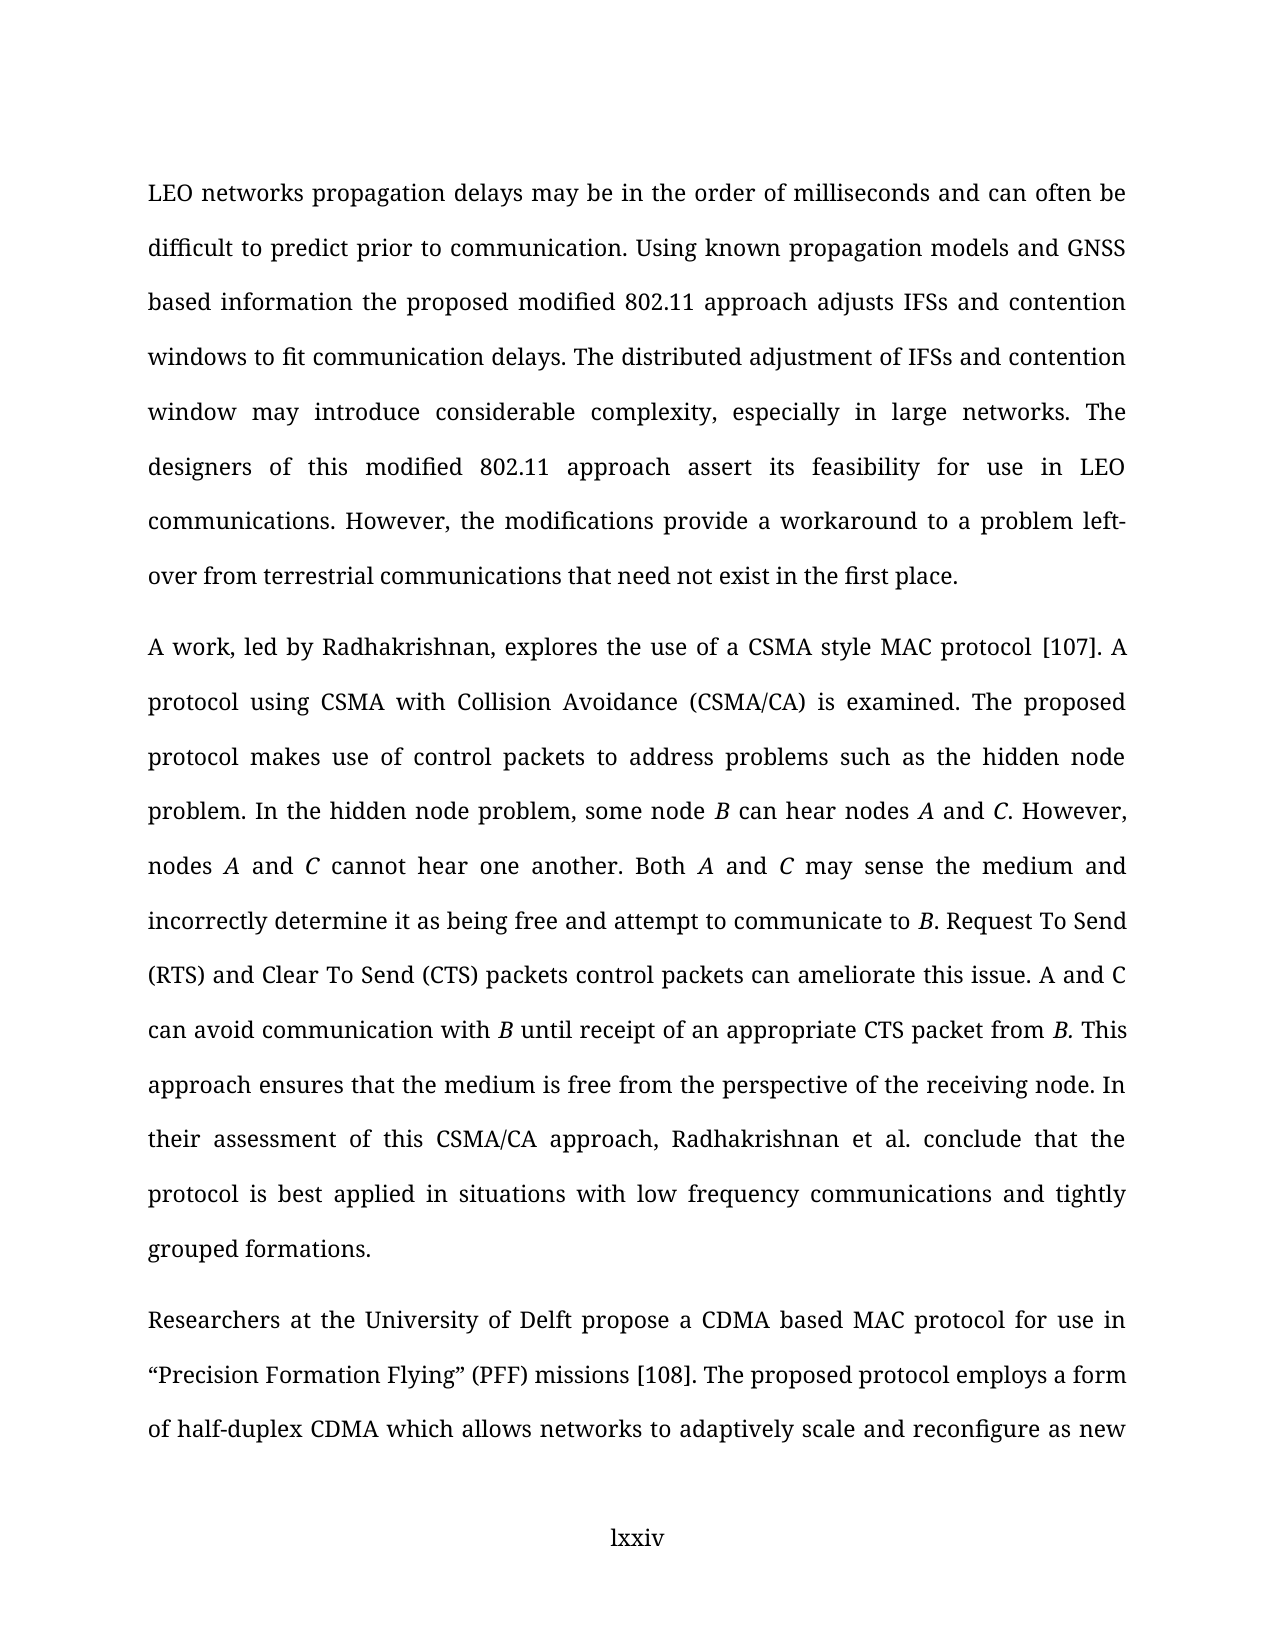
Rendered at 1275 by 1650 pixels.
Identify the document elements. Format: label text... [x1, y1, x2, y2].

text A work, led by Radhakrishnan, explores the use of a CSMA style MAC protocol [107]. A protocol using CSMA with Collision Avoidance (CSMA/CA) is examined. The proposed protocol makes use of control packets to address problems such as the hidden node problem. In the hidden node problem, some node B can hear nodes A and C. However, nodes A and C cannot hear one another. Both A and C may sense the medium and incorrectly determine it as being free and attempt to communicate to B. Request To Send (RTS) and Clear To Send (CTS) packets control packets can ameliorate this issue. A and C can avoid communication with B until receipt of an appropriate CTS packet from B. This approach ensures that the medium is free from the perspective of the receiving node. In their assessment of this CSMA/CA approach, Radhakrishnan et al. conclude that the protocol is best applied in situations with low frequency communications and tightly grouped formations. [148, 631, 1127, 1264]
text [148, 1304, 1127, 1445]
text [148, 177, 1127, 591]
